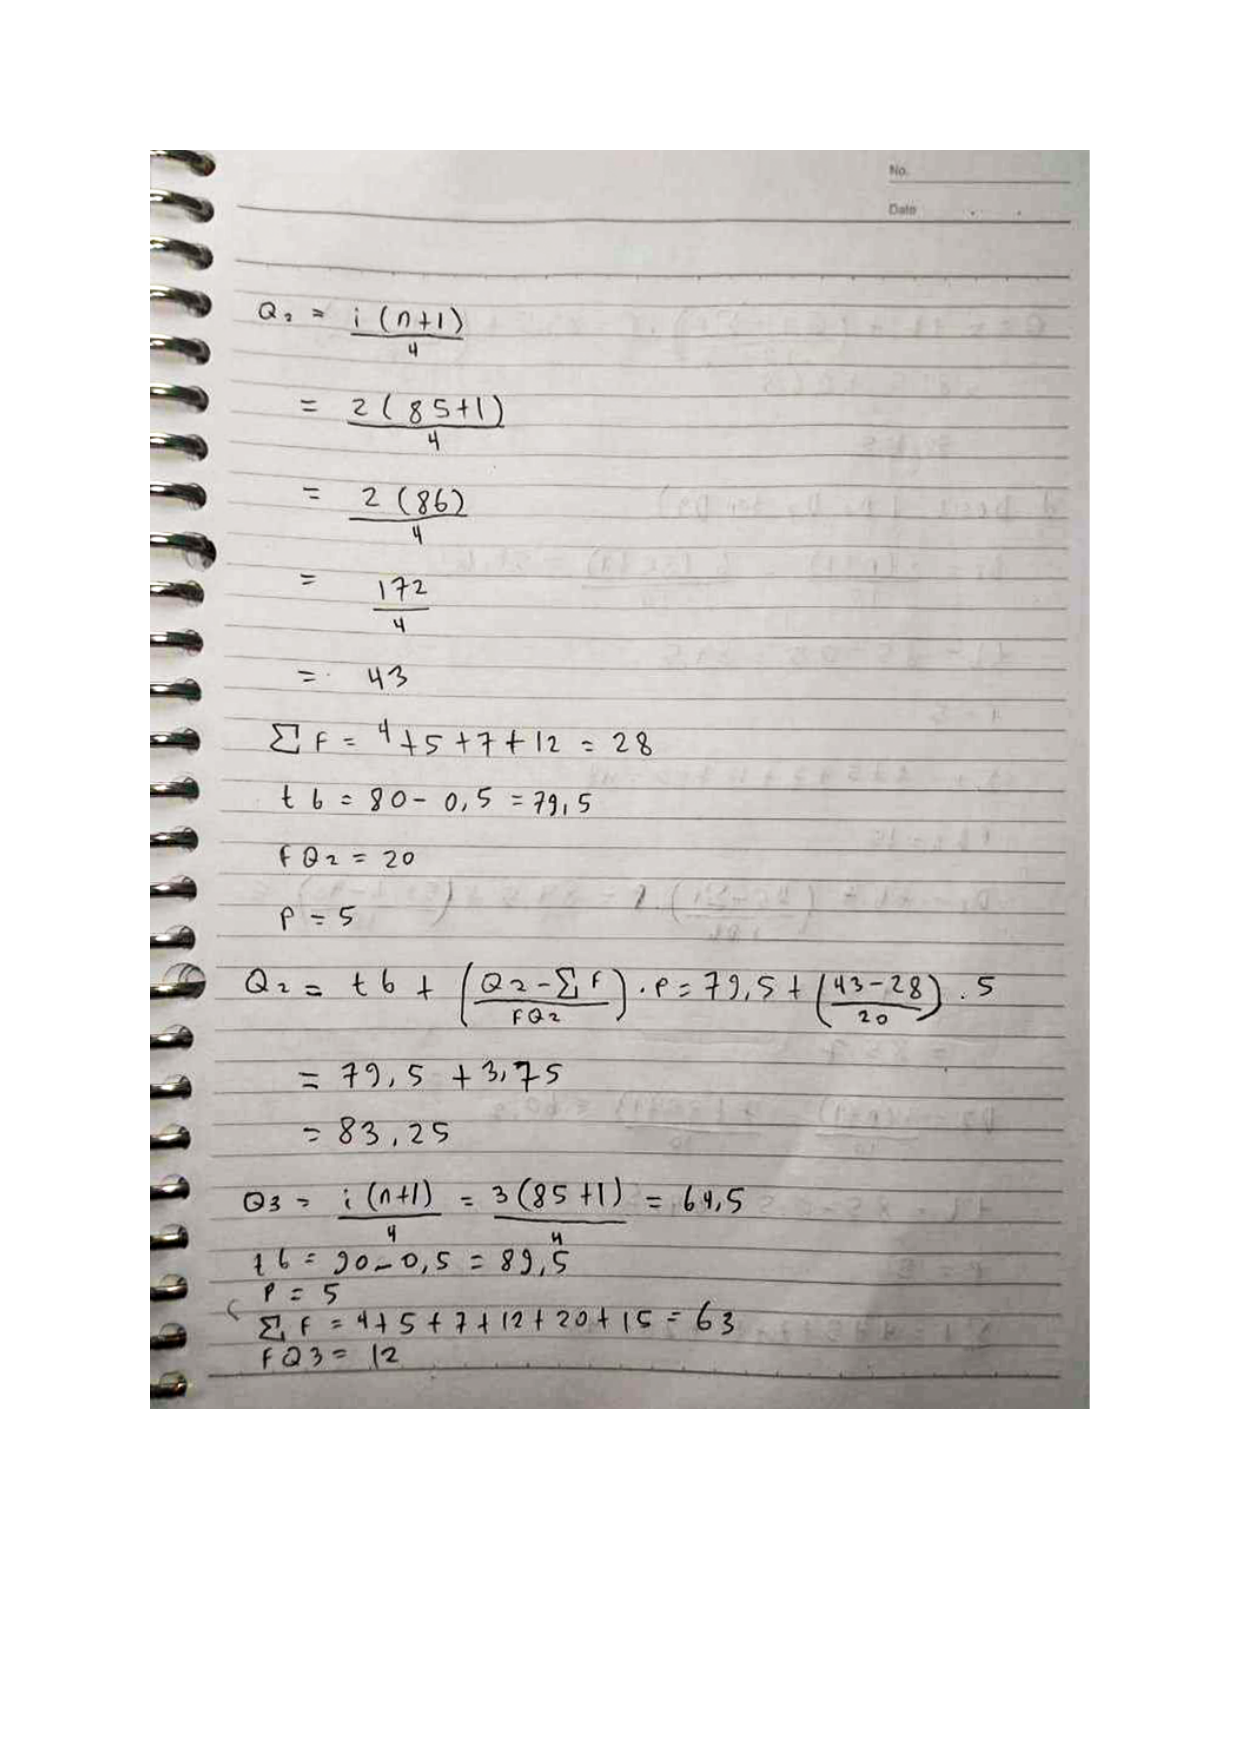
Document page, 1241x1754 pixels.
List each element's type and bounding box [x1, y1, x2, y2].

picture [150, 150, 1090, 1409]
